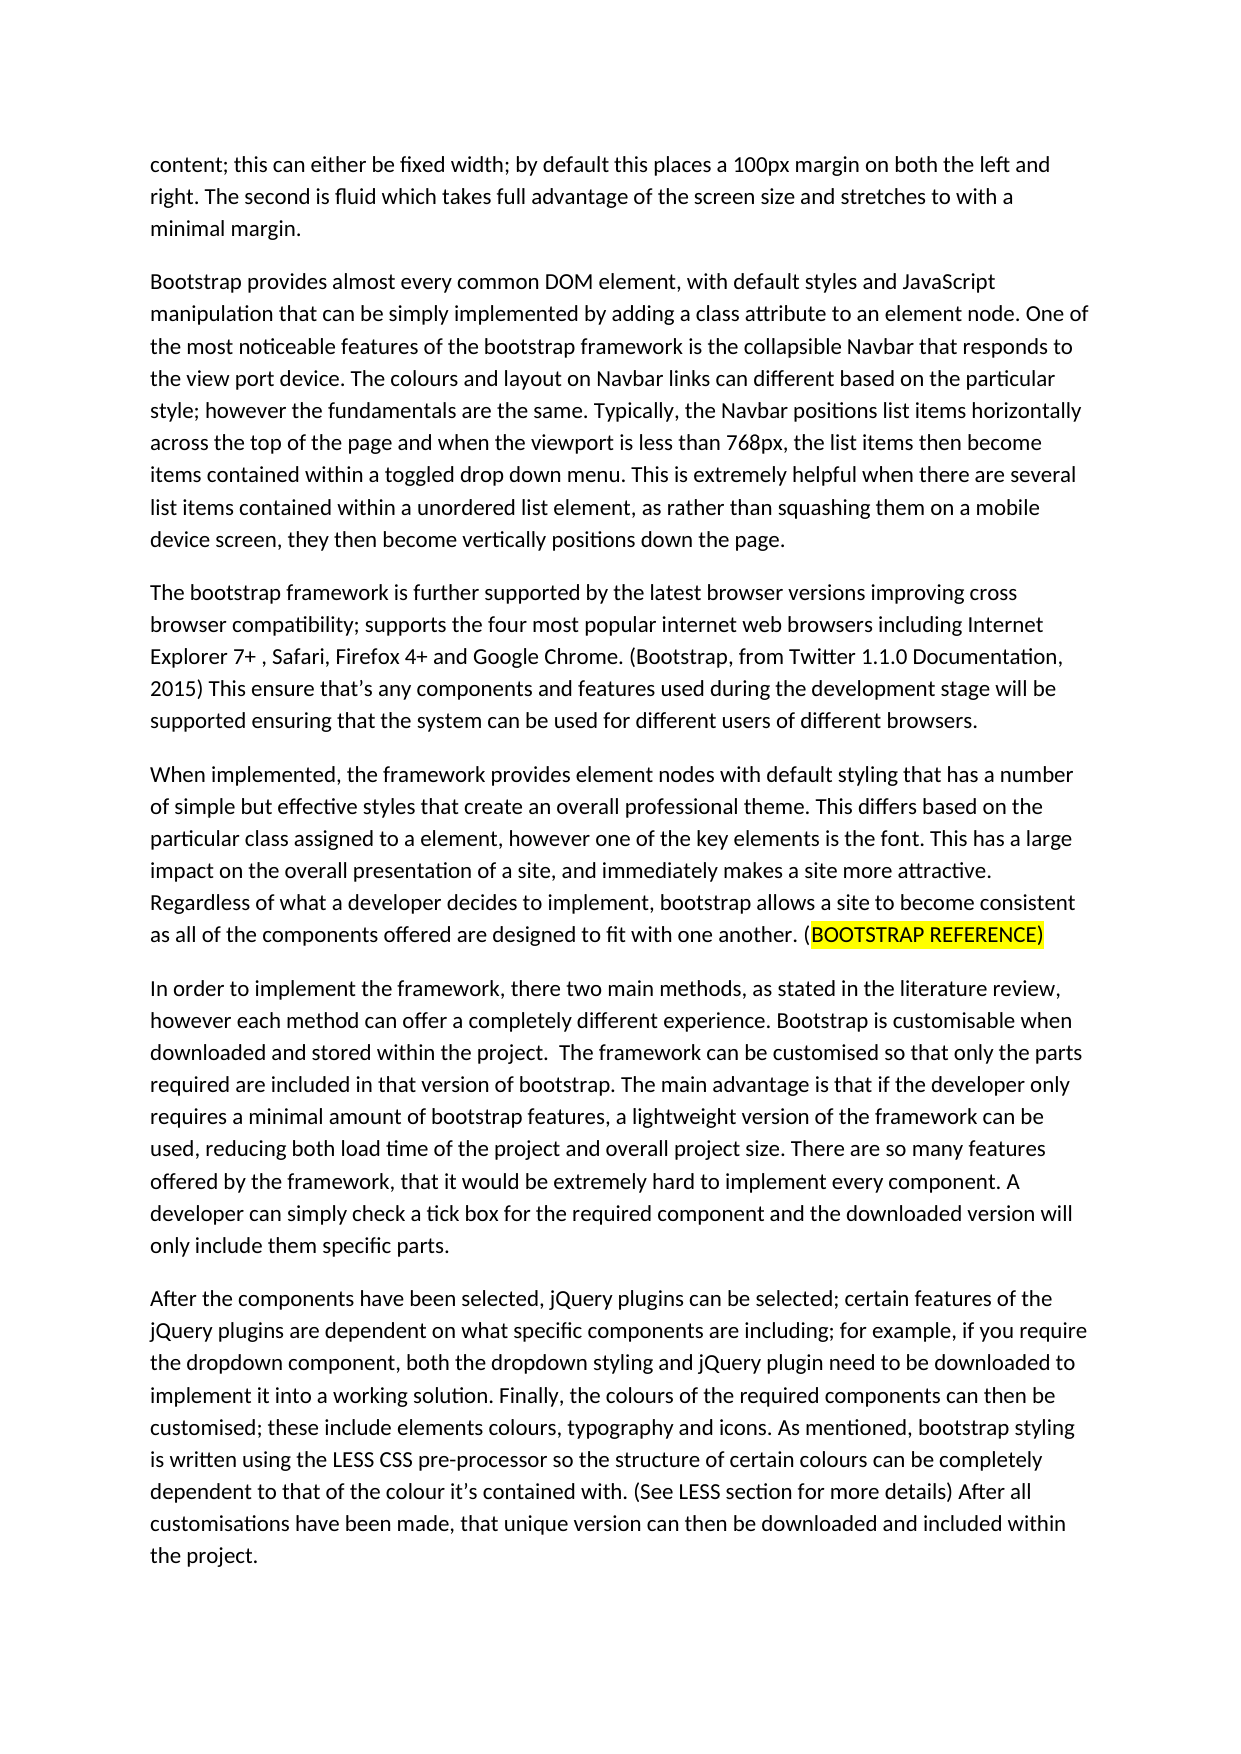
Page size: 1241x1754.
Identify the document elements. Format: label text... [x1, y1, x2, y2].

text The bootstrap framework is further supported by the latest browser versions improving cross browser compatibility; supports the four most popular internet web browsers including Internet Explorer 7+ , Safari, Firefox 4+ and Google Chrome. (Bootstrap, from Twitter 1.1.0 Documentation, 2015) This ensure that’s any components and features used during the development stage will be supported ensuring that the system can be used for different users of different browsers. [150, 578, 1090, 735]
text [150, 150, 1090, 242]
text In order to implement the framework, there two main methods, as stated in the literature review, however each method can offer a completely different experience. Bootstrap is customisable when downloaded and stored within the project. The framework can be customised so that only the parts required are included in that version of bootstrap. The main advantage is that if the developer only requires a minimal amount of bootstrap features, a lightweight version of the framework can be used, reducing both load time of the project and overall project size. There are so many features offered by the framework, that it would be extremely hard to implement every component. A developer can simply check a tick box for the required component and the downloaded version will only include them specific parts. [150, 974, 1090, 1259]
text When implemented, the framework provides element nodes with default styling that has a number of simple but effective styles that create an overall professional theme. This differs based on the particular class assigned to a element, however one of the key elements is the font. This has a large impact on the overall presentation of a site, and immediately makes a site more attractive. Regardless of what a developer decides to implement, bootstrap allows a site to become consistent as all of the components offered are designed to fit with one another. (BOOTSTRAP REFERENCE) [150, 760, 1090, 949]
text Bootstrap provides almost every common DOM element, with default styles and JavaScript manipulation that can be simply implemented by adding a class attribute to an element node. One of the most noticeable features of the bootstrap framework is the collapsible Navbar that responds to the view port device. The colours and layout on Navbar links can different based on the particular style; however the fundamentals are the same. Typically, the Navbar positions list items horizontally across the top of the page and when the viewport is less than 768px, the list items then become items contained within a toggled drop down menu. This is extremely helpful when there are several list items contained within a unordered list element, as rather than squashing them on a mobile device screen, they then become vertically positions down the page. [150, 267, 1090, 553]
text After the components have been selected, jQuery plugins can be selected; certain features of the jQuery plugins are dependent on what specific components are including; for example, if you require the dropdown component, both the dropdown styling and jQuery plugin need to be downloaded to implement it into a working solution. Finally, the colours of the required components can then be customised; these include elements colours, typography and icons. As mentioned, bootstrap styling is written using the LESS CSS pre-processor so the structure of certain colours can be completely dependent to that of the colour it’s contained with. (See LESS section for more details) After all customisations have been made, that unique version can then be downloaded and included within the project. [150, 1284, 1090, 1570]
